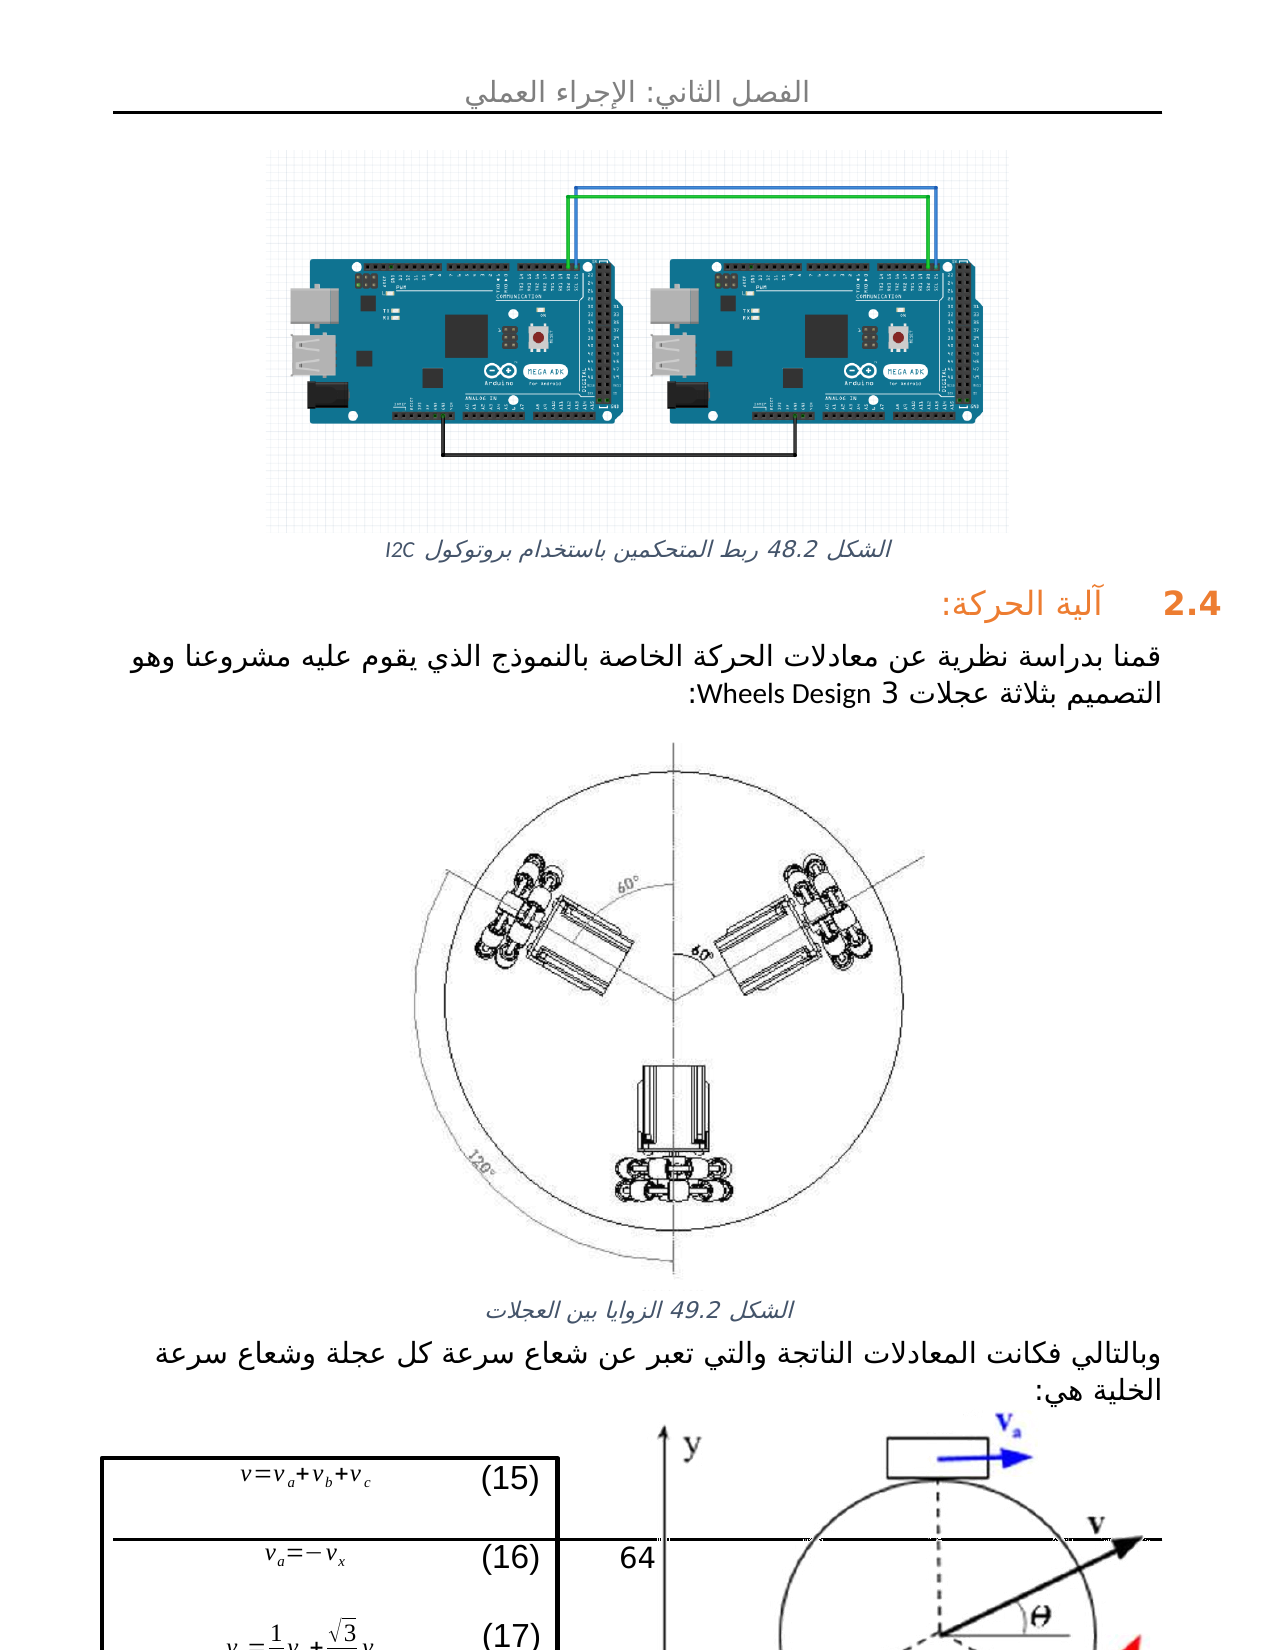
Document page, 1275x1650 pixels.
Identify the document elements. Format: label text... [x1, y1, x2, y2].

text وبالتالي فكانت المعادلات الناتجة والتي تعبر عن شعاع سرعة كل عجلة وشعاع سرعة الخلية هي: [112, 1337, 1162, 1407]
picture [265, 150, 1009, 533]
picture [608, 1403, 1204, 1650]
picture [393, 730, 929, 1291]
subtitle آلية الحركة: [112, 584, 1162, 623]
text قمنا بدراسة نظرية عن معادلات الحركة الخاصة بالنموذج الذي يقوم عليه مشروعنا وهو التصميم بثلاثة عجلات 3 Wheels Design: [112, 639, 1162, 711]
